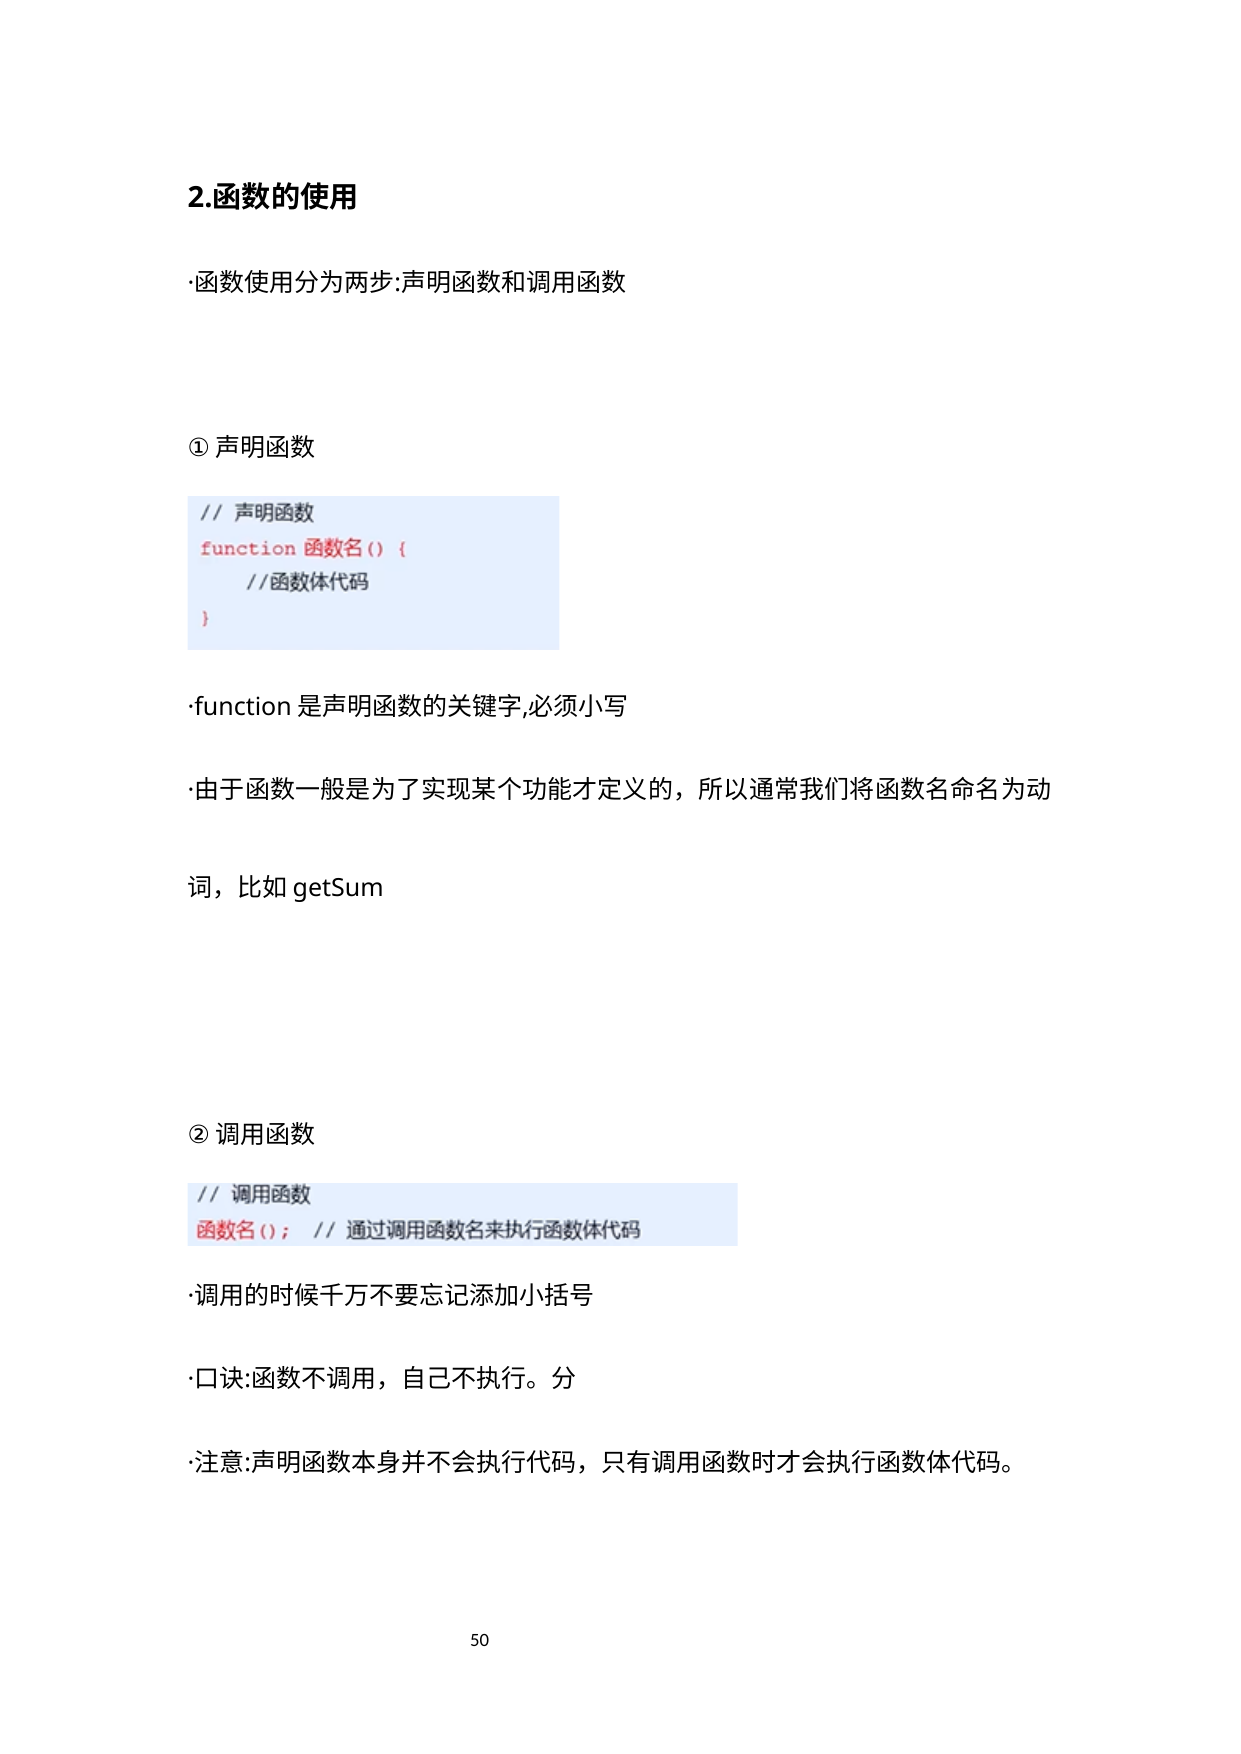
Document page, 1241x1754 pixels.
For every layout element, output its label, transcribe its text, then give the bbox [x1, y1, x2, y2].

list 2.函数的使用 [187, 162, 1053, 227]
list ·由于函数一般是为了实现某个功能才定义的，所以通常我们将函数名命名为动词，比如getSum [187, 755, 1053, 918]
list ·函数使用分为两步:声明函数和调用函数 [187, 248, 1053, 313]
list ·调用的时候千万不要忘记添加小括号 [187, 1261, 1053, 1326]
list ·function是声明函数的关键字,必须小写 [187, 672, 1053, 737]
picture [187, 1183, 738, 1246]
picture [187, 496, 560, 650]
list ·注意:声明函数本身并不会执行代码，只有调用函数时才会执行函数体代码。 [187, 1428, 1053, 1493]
list ①声明函数 [187, 413, 1053, 478]
list ②调用函数 [187, 1100, 1053, 1165]
list ·口诀:函数不调用，自己不执行。分 [187, 1344, 1053, 1409]
